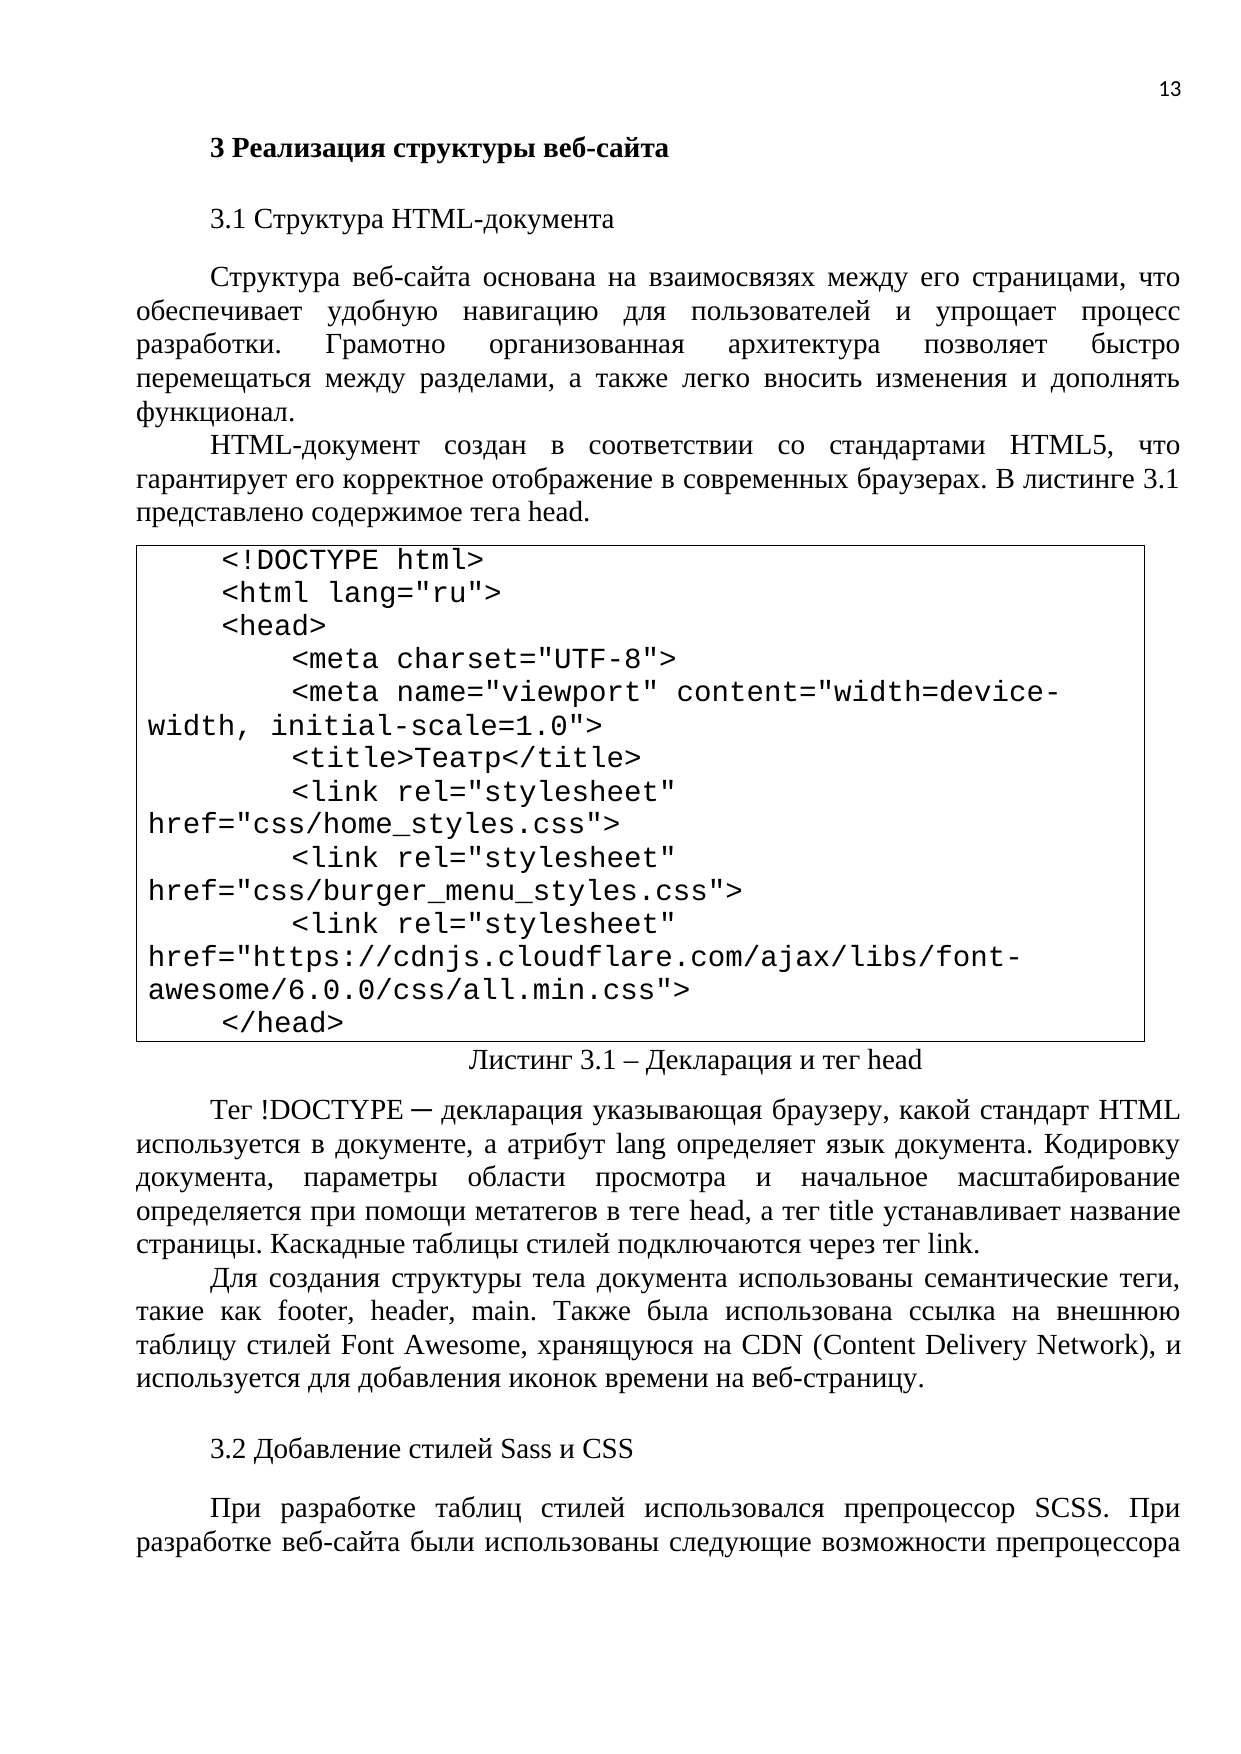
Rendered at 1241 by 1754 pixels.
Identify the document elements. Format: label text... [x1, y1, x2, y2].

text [136, 1490, 1181, 1557]
text Для создания структуры тела документа использованы семантические теги, такие как footer, header, main. Также была использована ссылка на внешнюю таблицу стилей Font Awesome, хранящуюся на CDN (Content Delivery Network), и используется для добавления иконок времени на веб-страницу. [136, 1260, 1181, 1394]
text Структура веб-сайта основана на взаимосвязях между его страницами, что обеспечивает удобную навигацию для пользователей и упрощает процесс разработки. Грамотно организованная архитектура позволяет быстро перемещаться между разделами, а также легко вносить изменения и дополнять функционал. [136, 259, 1181, 427]
text 3.1 Структура HTML-документа [136, 201, 1181, 234]
text Тег !DOCTYPE ─ декларация указывающая браузеру, какой стандарт HTML используется в документе, а атрибут lang определяет язык документа. Кодировку документа, параметры области просмотра и начальное масштабирование определяется при помощи метатегов в теге head, а тег title устанавливает название страницы. Каскадные таблицы стилей подключаются через тег link. [136, 1092, 1181, 1260]
text Листинг 3.1 – Декларация и тег head [136, 1042, 1181, 1075]
text 3 Реализация структуры веб-сайта [136, 130, 1181, 163]
table_header <!DOCTYPE html> <html lang="ru"> <head> <meta charset="UTF-8"> <meta name="viewport" content="width=device-width, initial-scale=1.0"> <title>Театр</title> <link rel="stylesheet" href="css/home_styles.css"> <link rel="stylesheet" href="css/burger_menu_styles.css"> <link rel="stylesheet" href="https://cdnjs.cloudflare.com/ajax/libs/font-awesome/6.0.0/css/all.min.css"> </head> [137, 546, 1144, 1041]
text HTML-документ создан в соответствии со стандартами HTML5, что гарантирует его корректное отображение в современных браузерах. В листинге 3.1 представлено содержимое тега head. [136, 427, 1181, 528]
text 3.2 Добавление стилей Sass и CSS [136, 1432, 1181, 1465]
